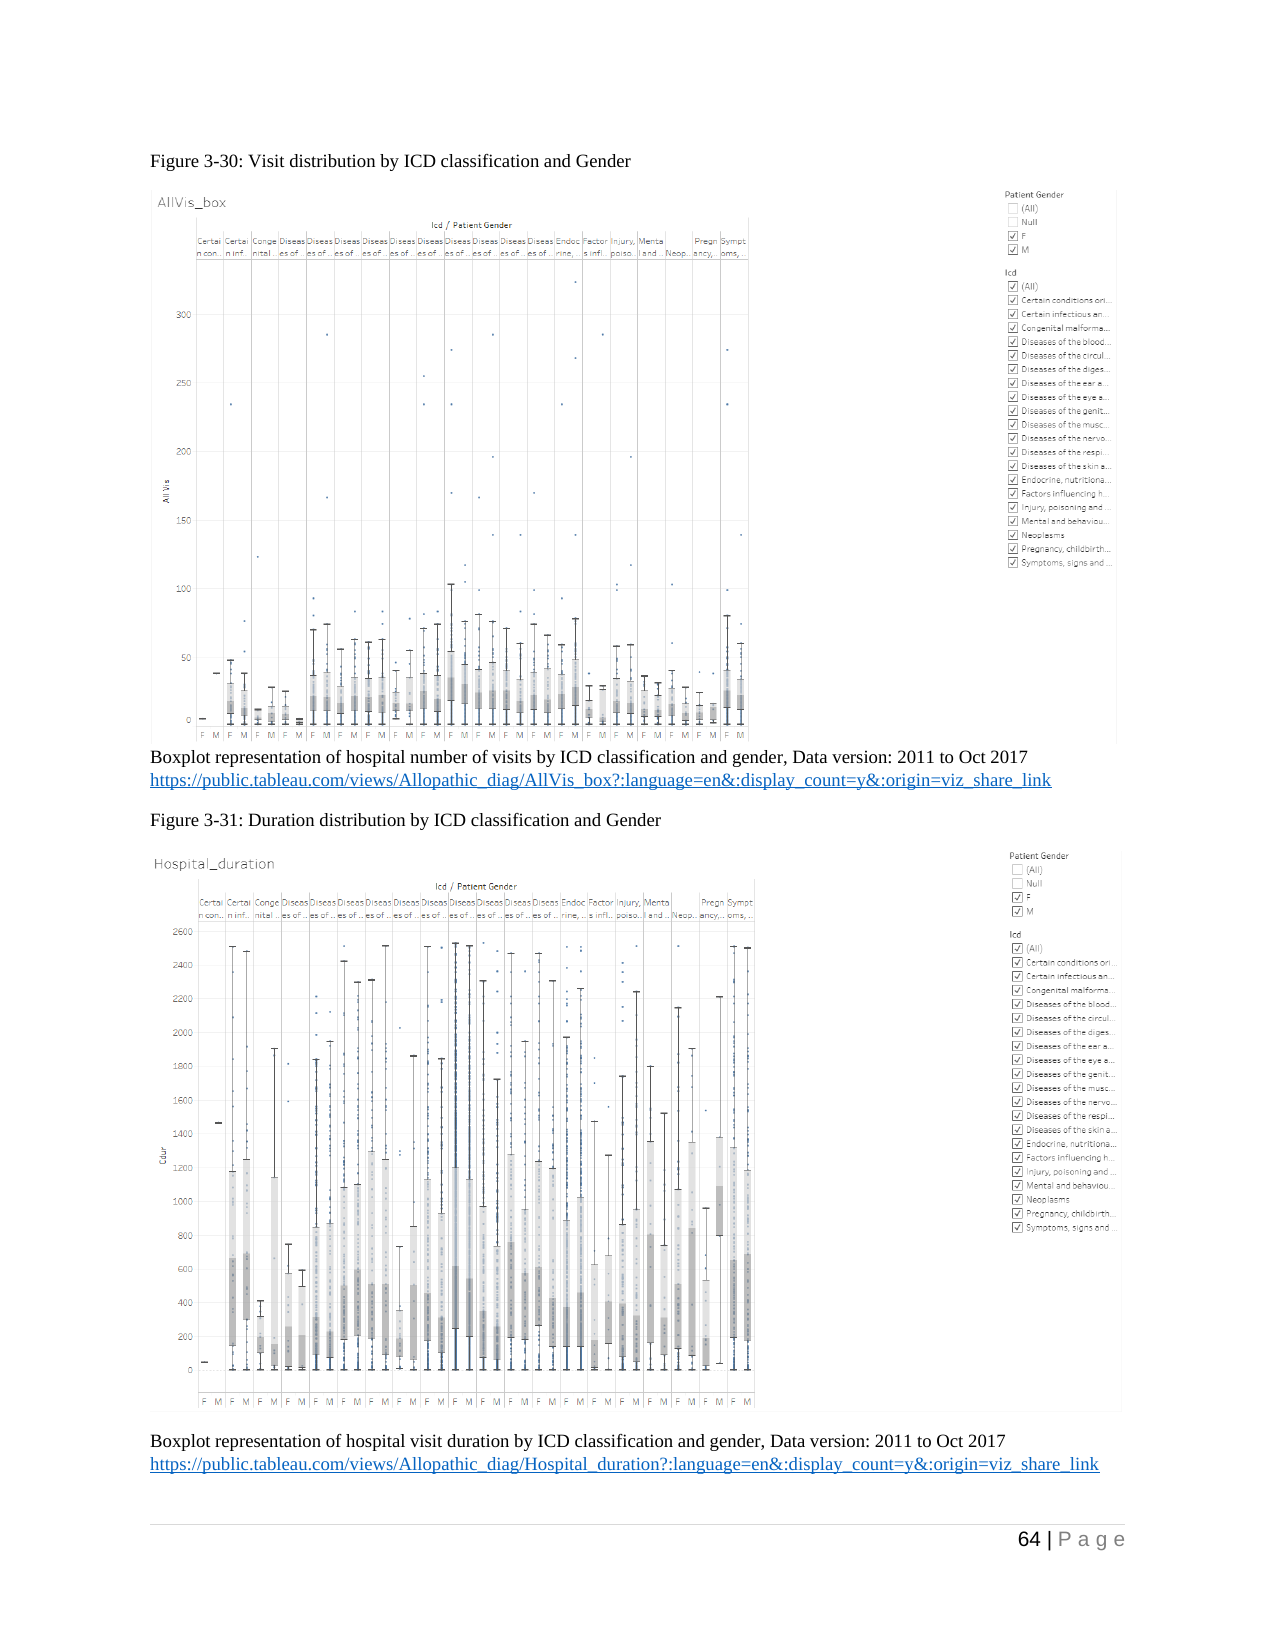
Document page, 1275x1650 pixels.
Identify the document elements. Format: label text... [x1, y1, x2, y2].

text Boxplot representation of hospital number of visits by ICD classification and gender, Data version: 2011 to Oct 2017 https://public.tableau.com/views/Allopathic_diag/AllVis_box?:language=en&:display_count=y&:origin=viz_share_link [150, 744, 1125, 790]
text Boxplot representation of hospital visit duration by ICD classification and gender, Data version: 2011 to Oct 2017 https://public.tableau.com/views/Allopathic_diag/Hospital_duration?:language=en&:display_count=y&:origin=viz_share_link [150, 1430, 1125, 1475]
picture [150, 190, 1125, 744]
picture [150, 851, 1125, 1412]
